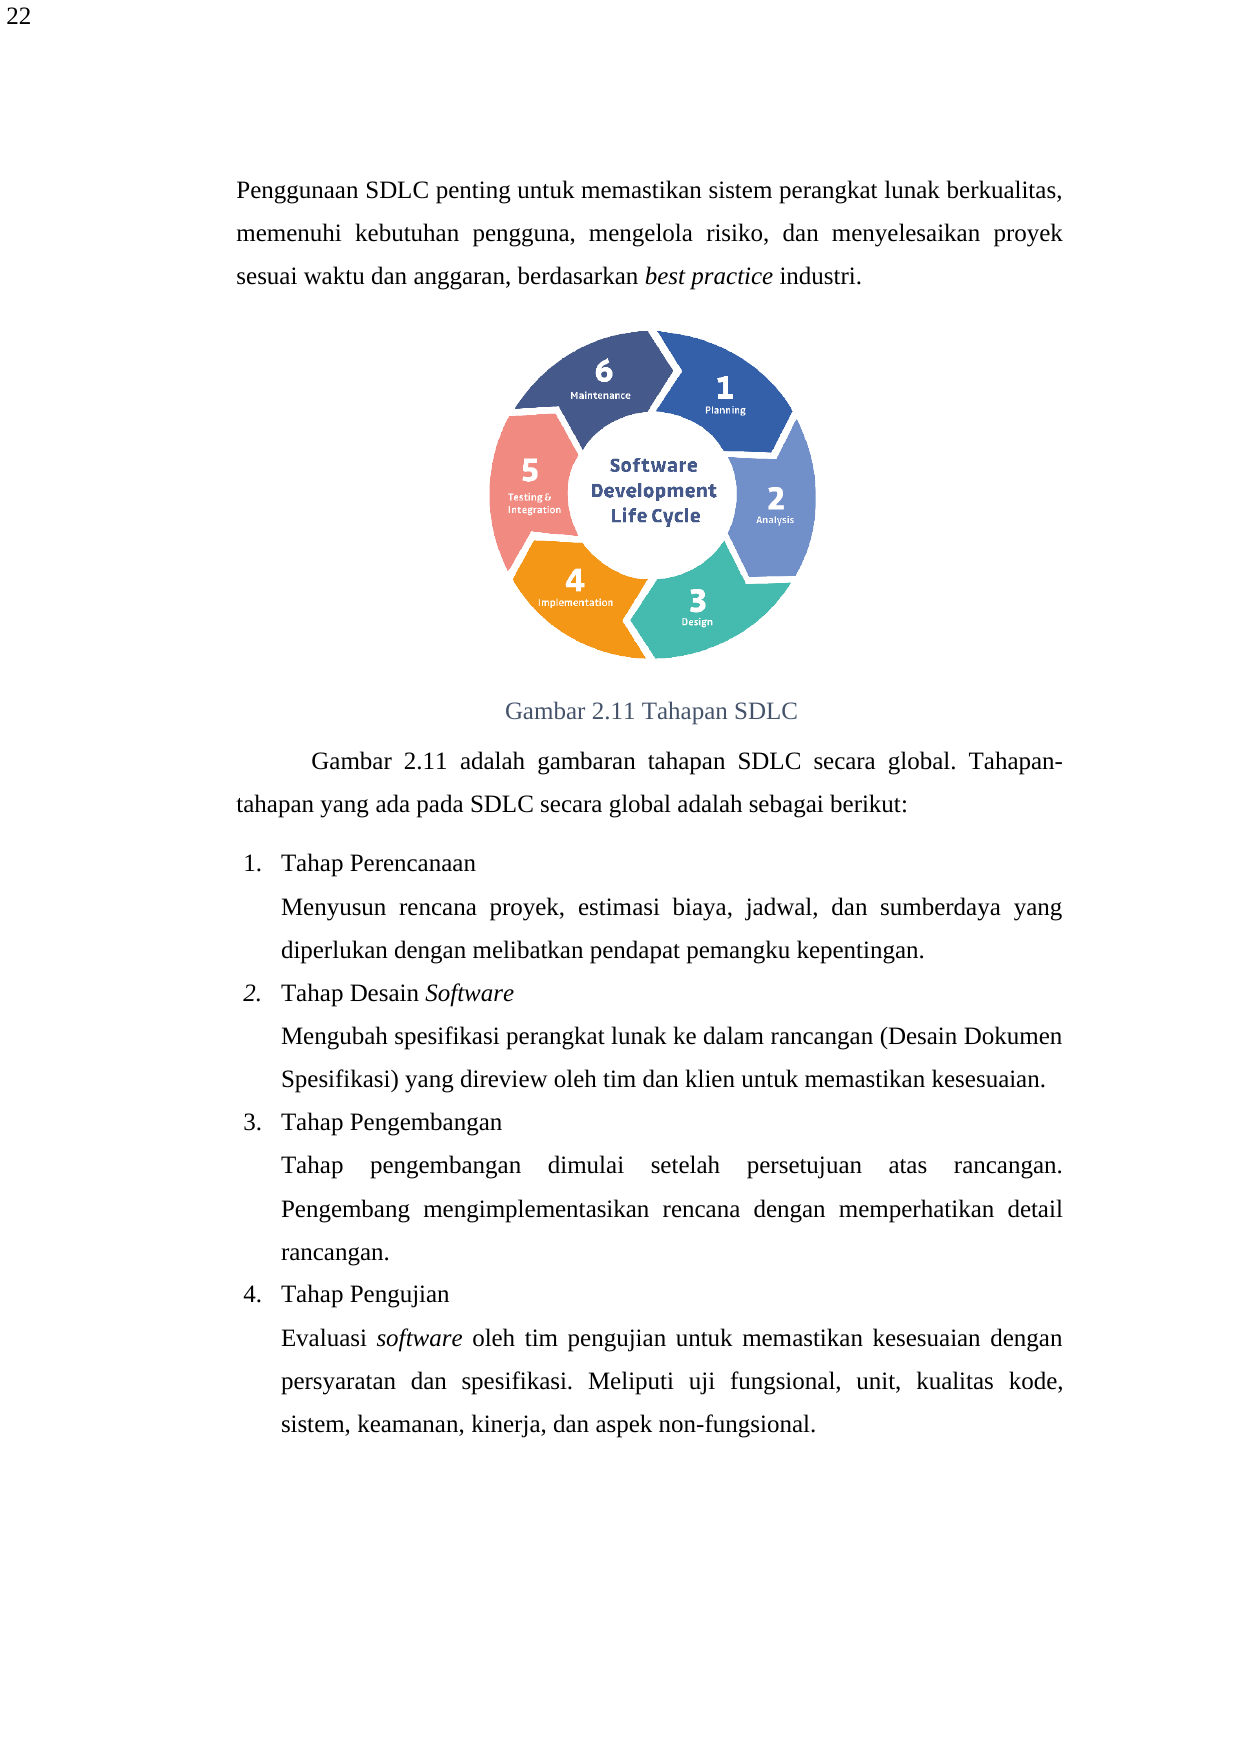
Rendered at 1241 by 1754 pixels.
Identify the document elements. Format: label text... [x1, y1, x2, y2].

text Mengubah spesifikasi perangkat lunak ke dalam rancangan (Desain Dokumen Spesifikasi) yang direview oleh tim dan klien untuk memastikan kesesuaian. [281, 1021, 1063, 1093]
list Tahap Desain Software [243, 978, 1240, 1007]
text Menyusun rencana proyek, estimasi biaya, jadwal, dan sumberdaya yang diperlukan dengan melibatkan pendapat pemangku kepentingan. [281, 892, 1063, 964]
text Evaluasi software oleh tim pengujian untuk memastikan kesesuaian dengan persyaratan dan spesifikasi. Meliputi uji fungsional, unit, kualitas kode, sistem, keamanan, kinerja, dan aspek non-fungsional. [281, 1323, 1063, 1438]
text Gambar 2.11 adalah gambaran tahapan SDLC secara global. Tahapan- tahapan yang ada pada SDLC secara global adalah sebagai berikut: [236, 746, 1063, 818]
list Tahap Perencanaan [243, 848, 1240, 877]
text Penggunaan SDLC penting untuk memastikan sistem perangkat lunak berkualitas, memenuhi kebutuhan pengguna, mengelola risiko, dan menyelesaikan proyek sesuai waktu dan anggaran, berdasarkan best practice industri. [236, 175, 1063, 290]
text Tahap pengembangan dimulai setelah persetujuan atas rancangan. Pengembang mengimplementasikan rencana dengan memperhatikan detail rancangan. [281, 1151, 1063, 1266]
text Gambar 2.11 Tahapan SDLC [505, 696, 1240, 725]
list Tahap Pengembangan [243, 1107, 1240, 1136]
list Tahap Pengujian [243, 1280, 1240, 1309]
picture [489, 331, 816, 659]
